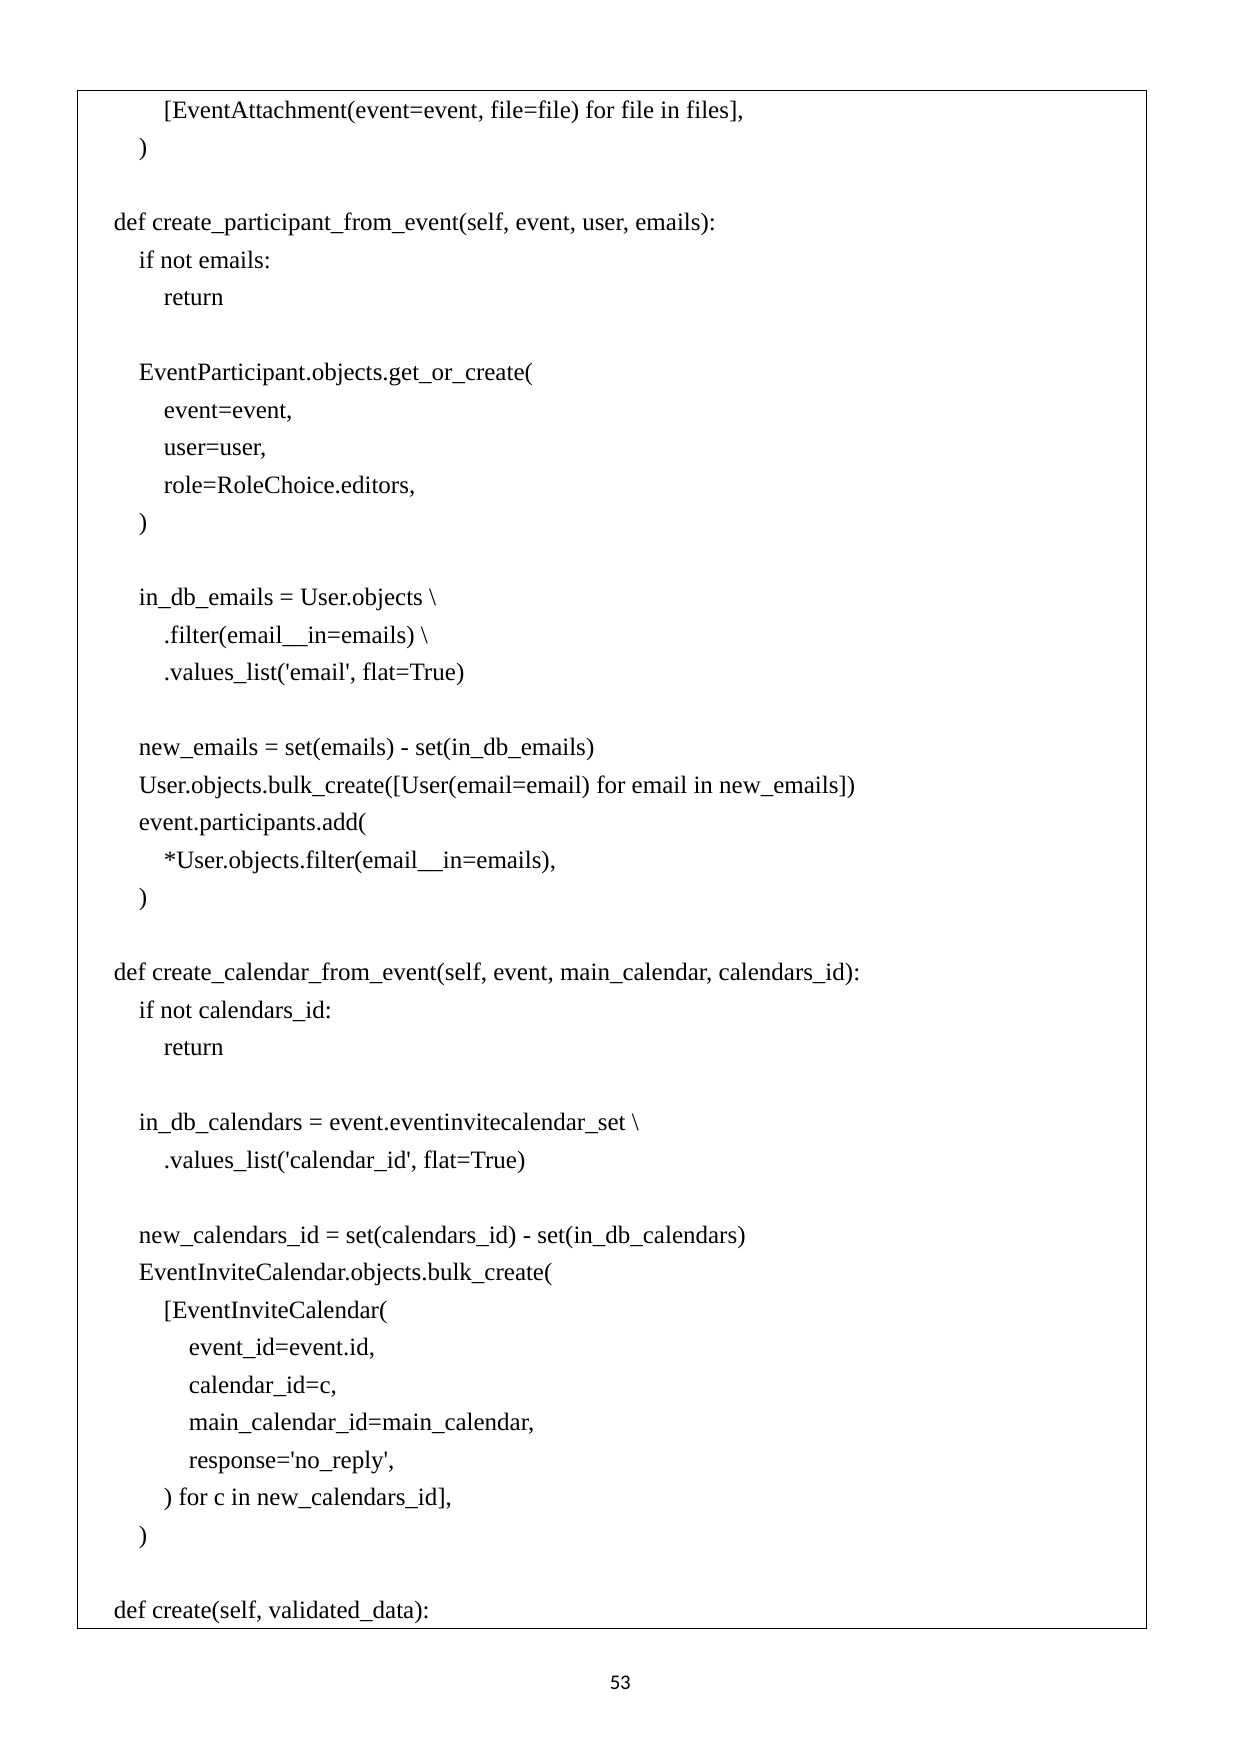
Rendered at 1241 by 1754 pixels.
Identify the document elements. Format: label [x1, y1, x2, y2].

table_cell [78, 91, 1146, 1628]
